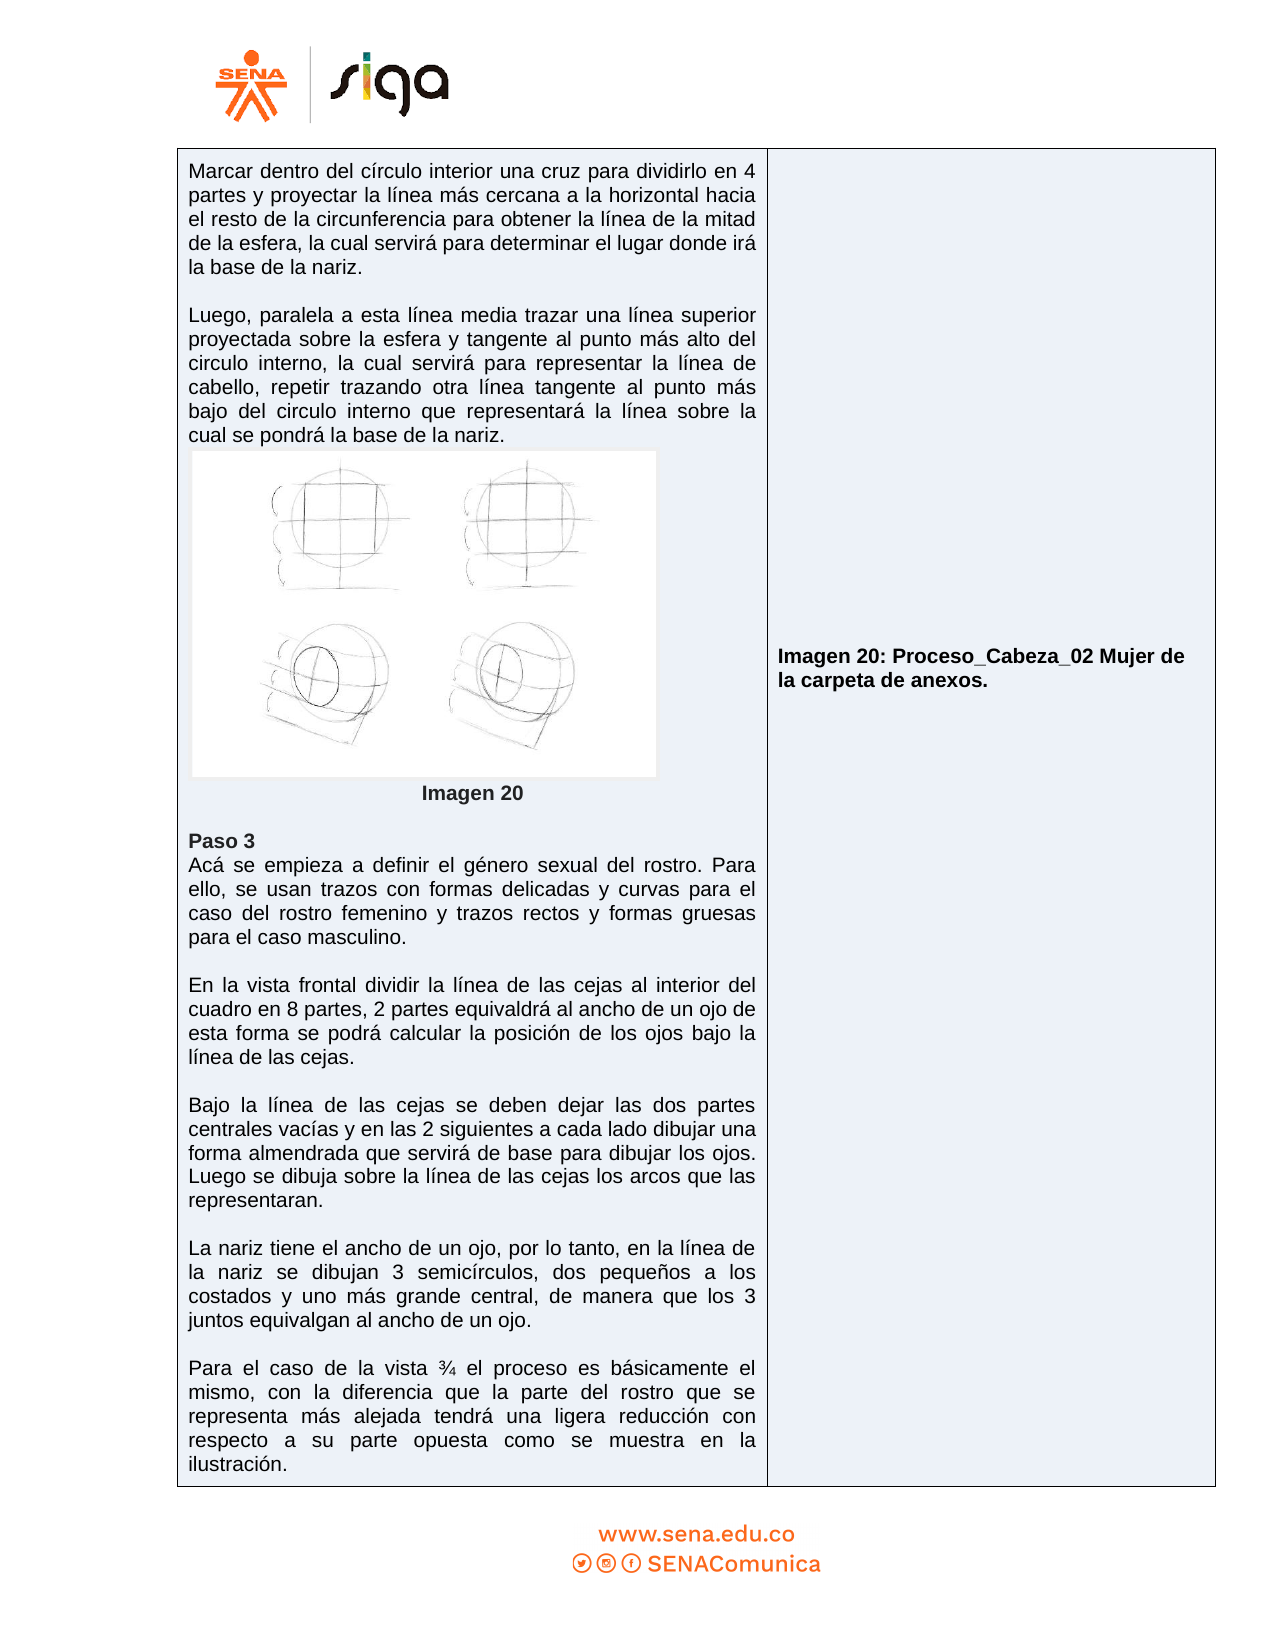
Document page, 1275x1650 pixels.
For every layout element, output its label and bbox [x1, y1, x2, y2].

picture [64, 42, 597, 128]
picture [572, 1523, 821, 1573]
table_cell [768, 149, 1215, 1486]
picture [192, 451, 656, 777]
table_cell [178, 149, 767, 1486]
